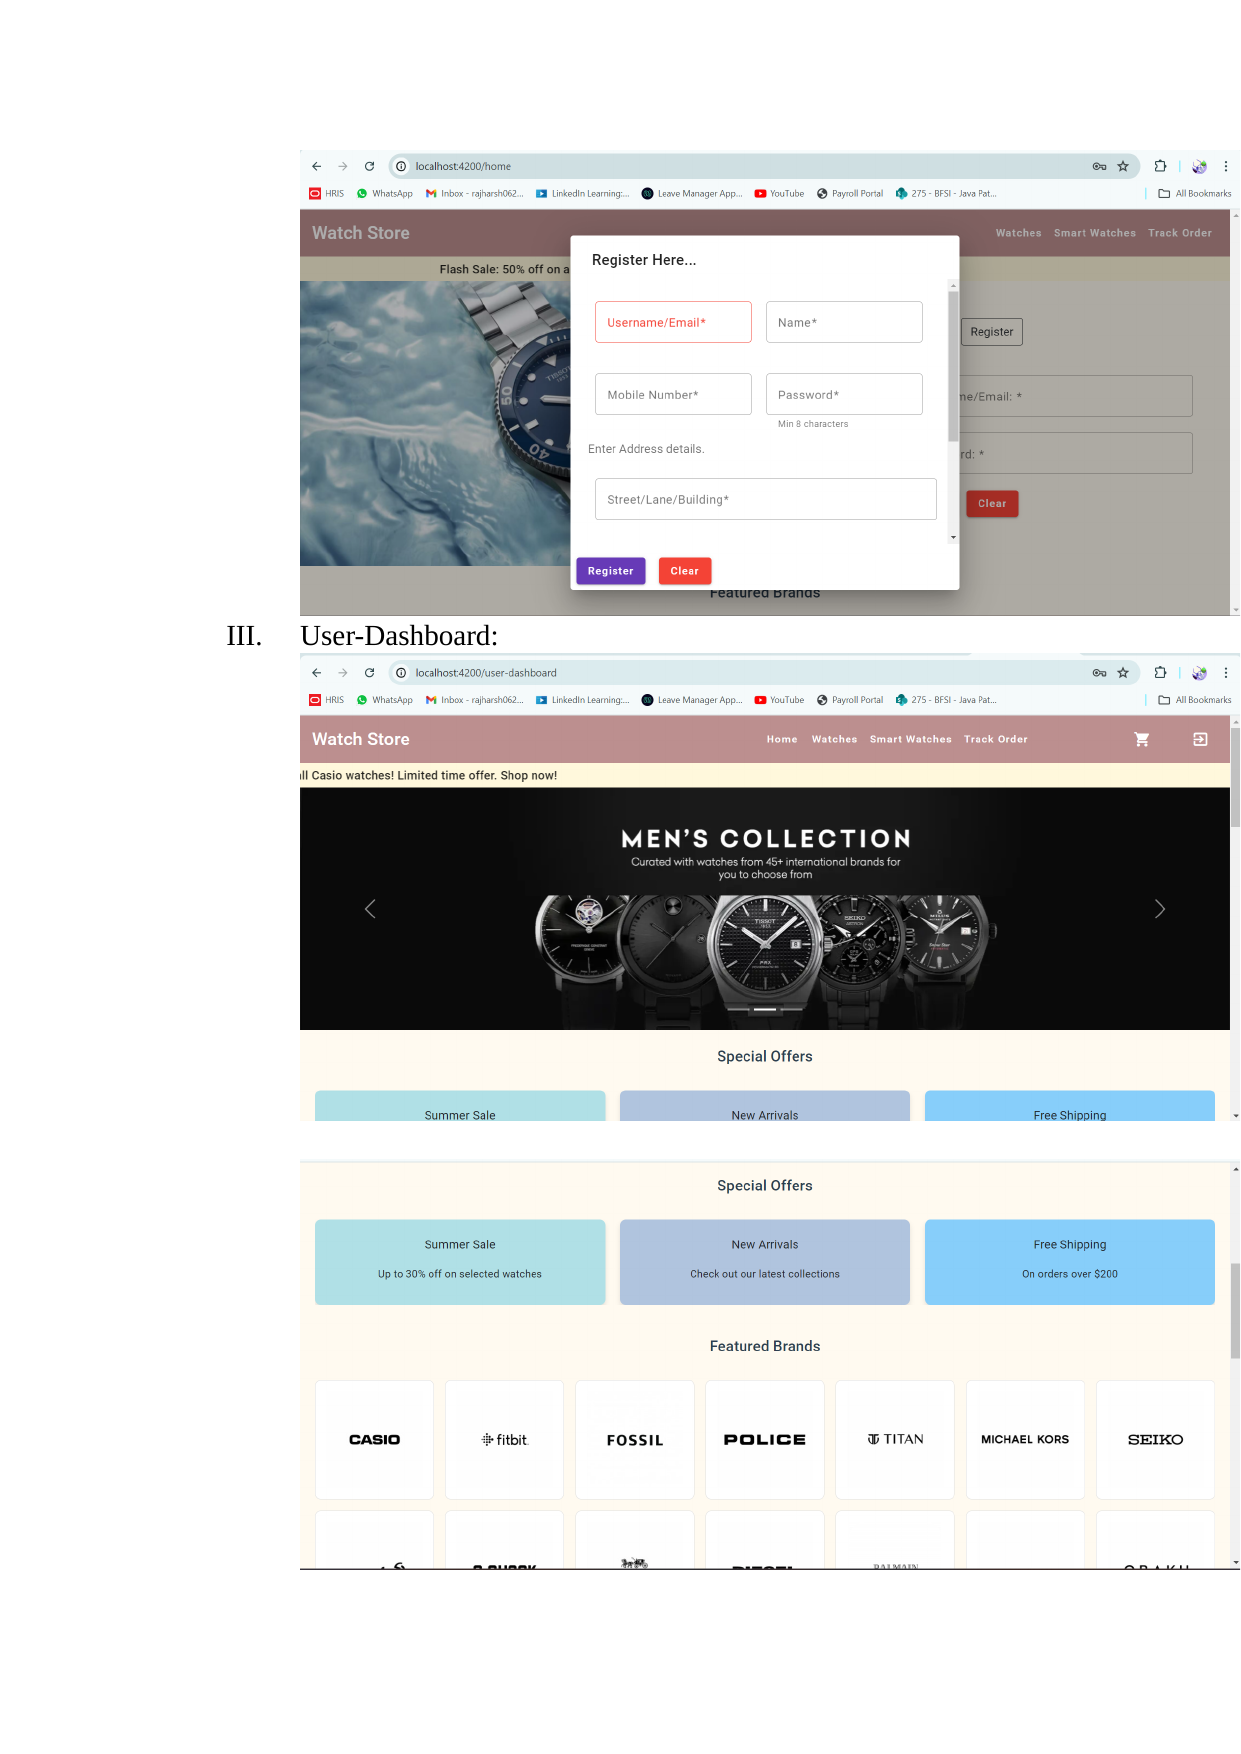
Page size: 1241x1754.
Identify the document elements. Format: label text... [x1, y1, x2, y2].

list User-Dashboard: [262, 618, 1090, 651]
picture [300, 150, 1241, 616]
picture [300, 653, 1241, 1121]
picture [300, 1159, 1241, 1570]
